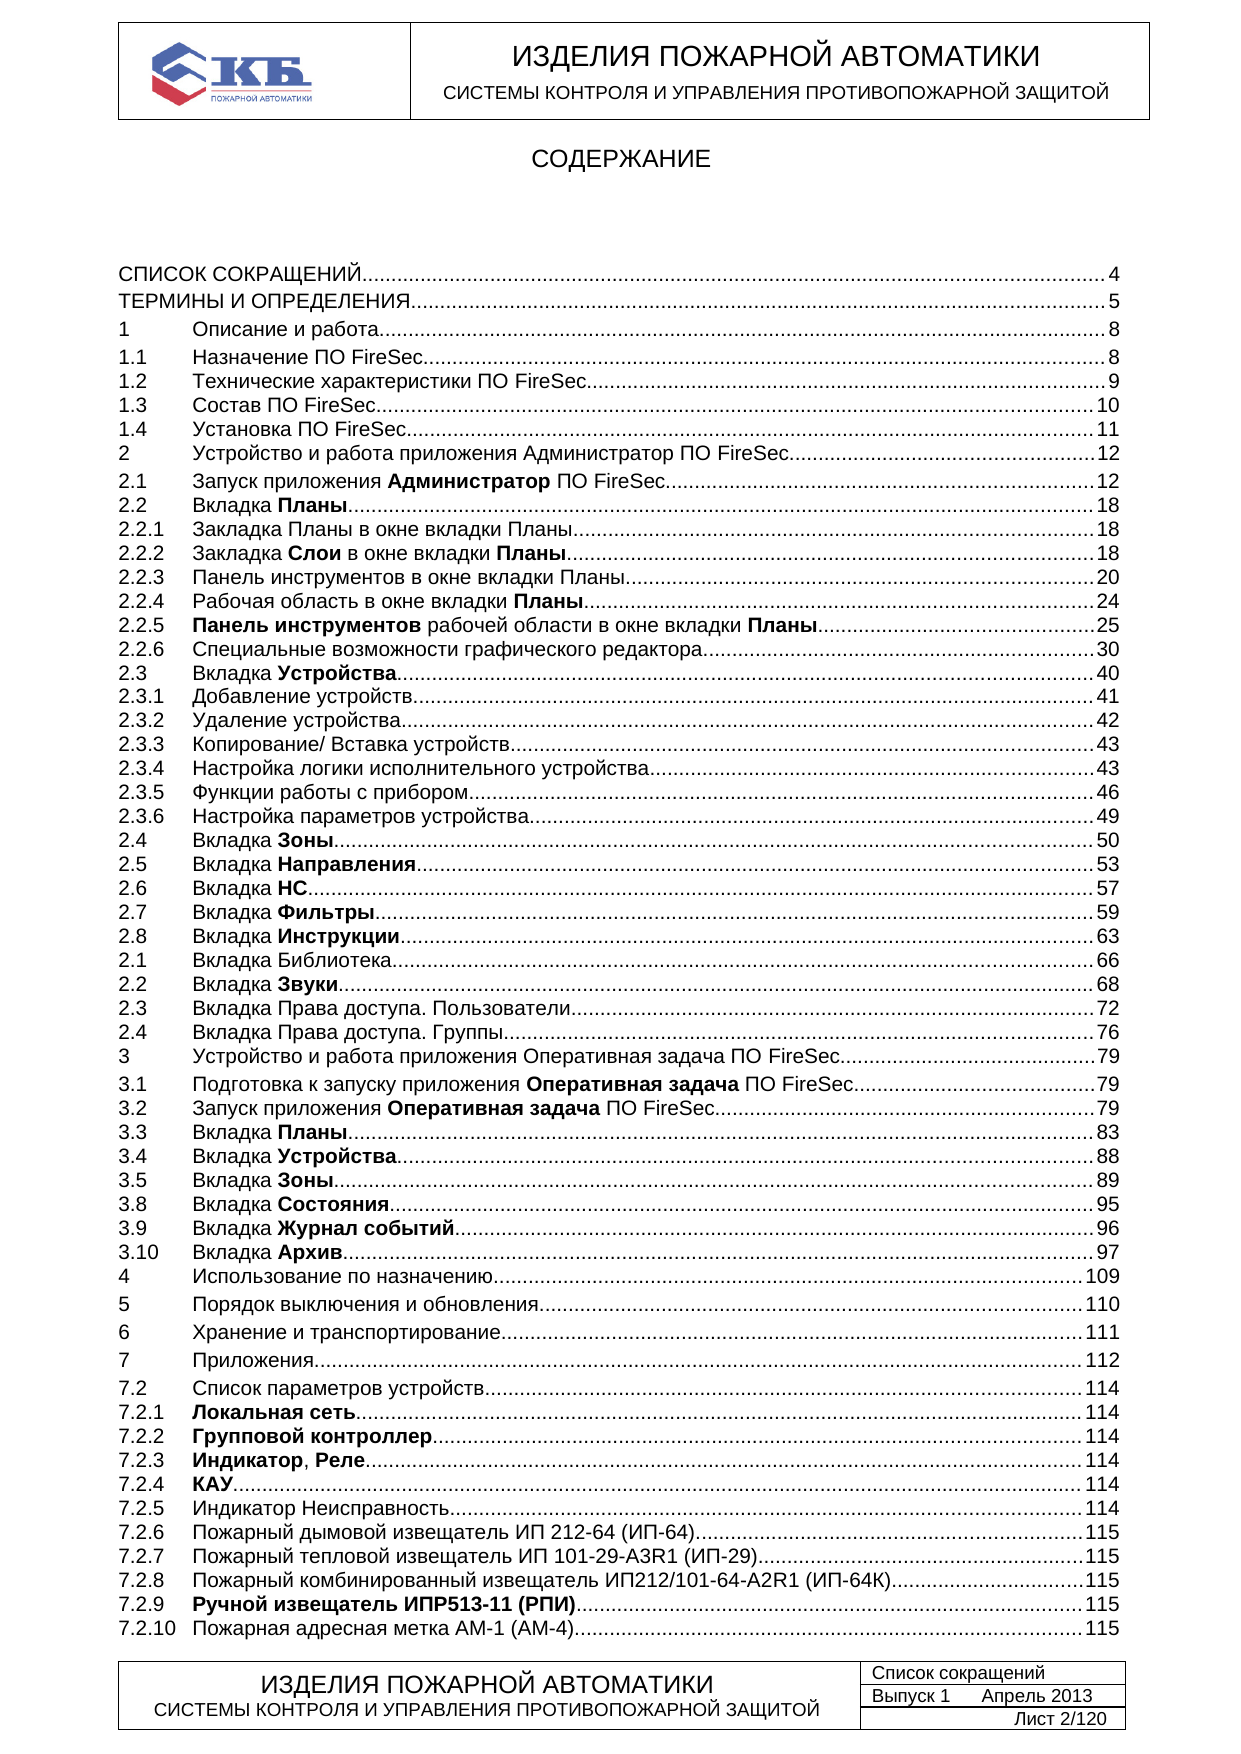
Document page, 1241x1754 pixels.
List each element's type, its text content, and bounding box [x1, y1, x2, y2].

text СОДЕРЖАНИЕ [118, 144, 1124, 173]
picture [148, 34, 325, 115]
